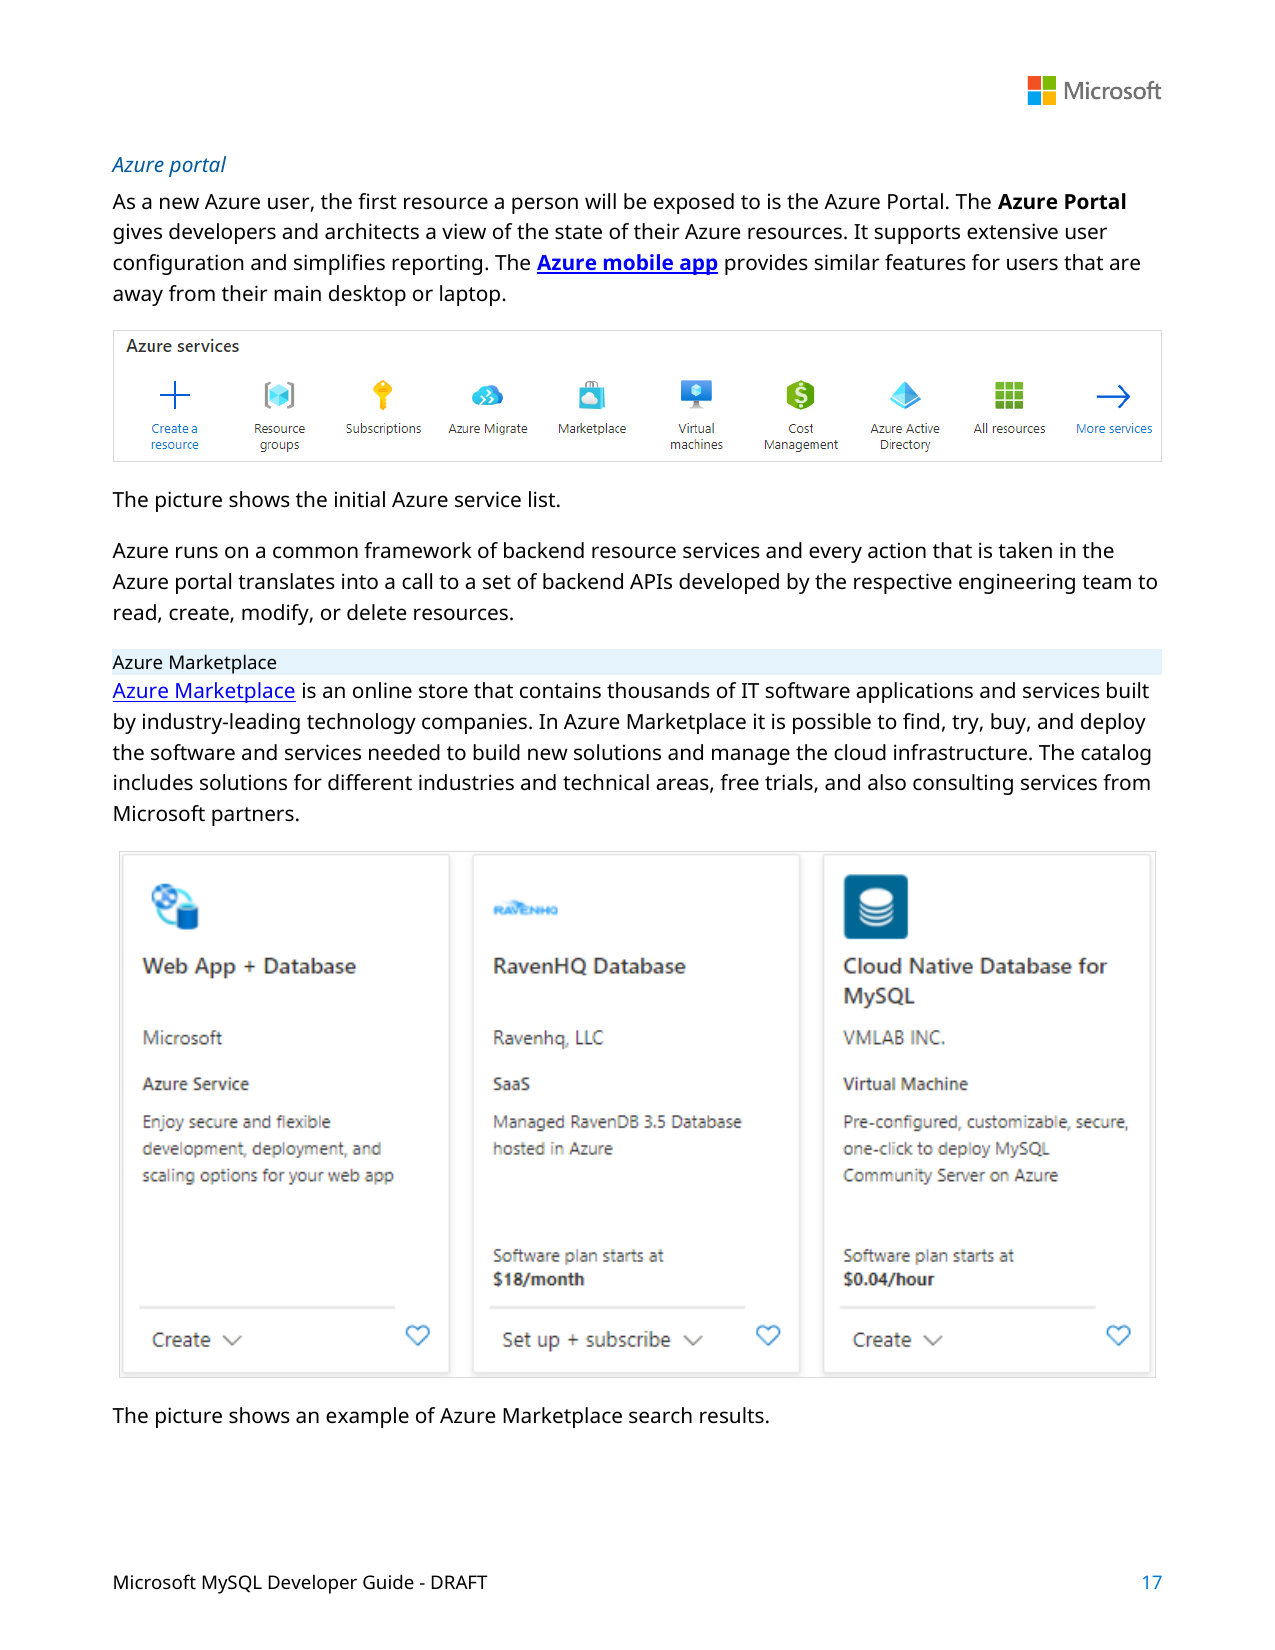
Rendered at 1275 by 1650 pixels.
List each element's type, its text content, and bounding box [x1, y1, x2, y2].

picture [120, 852, 1155, 1377]
text Azure Marketplace is an online store that contains thousands of IT software applications and services built by industry-leading technology companies. In Azure Marketplace it is possible to find, try, buy, and deploy the software and services needed to build new solutions and manage the cloud infrastructure. The catalog includes solutions for different industries and technical areas, free trials, and also consulting services from Microsoft partners. [112, 677, 1162, 828]
subtitle Azure Marketplace [112, 649, 1162, 675]
text The picture shows an example of Azure Marketplace search results. [112, 1401, 1162, 1429]
picture [114, 331, 1161, 461]
text Azure runs on a common framework of backend resource services and every action that is taken in the Azure portal translates into a call to a set of backend APIs developed by the respective engineering team to read, create, modify, or delete resources. [112, 536, 1162, 626]
text As a new Azure user, the first resource a person will be exposed to is the Azure Portal. The Azure Portal gives developers and architects a view of the state of their Azure resources. It supports extensive user configuration and simplifies reporting. The Azure mobile app provides similar features for users that are away from their main desktop or laptop. [112, 187, 1162, 307]
text The picture shows the initial Azure service list. [112, 485, 1162, 513]
subtitle Azure portal [112, 150, 1162, 178]
picture [1026, 75, 1163, 107]
